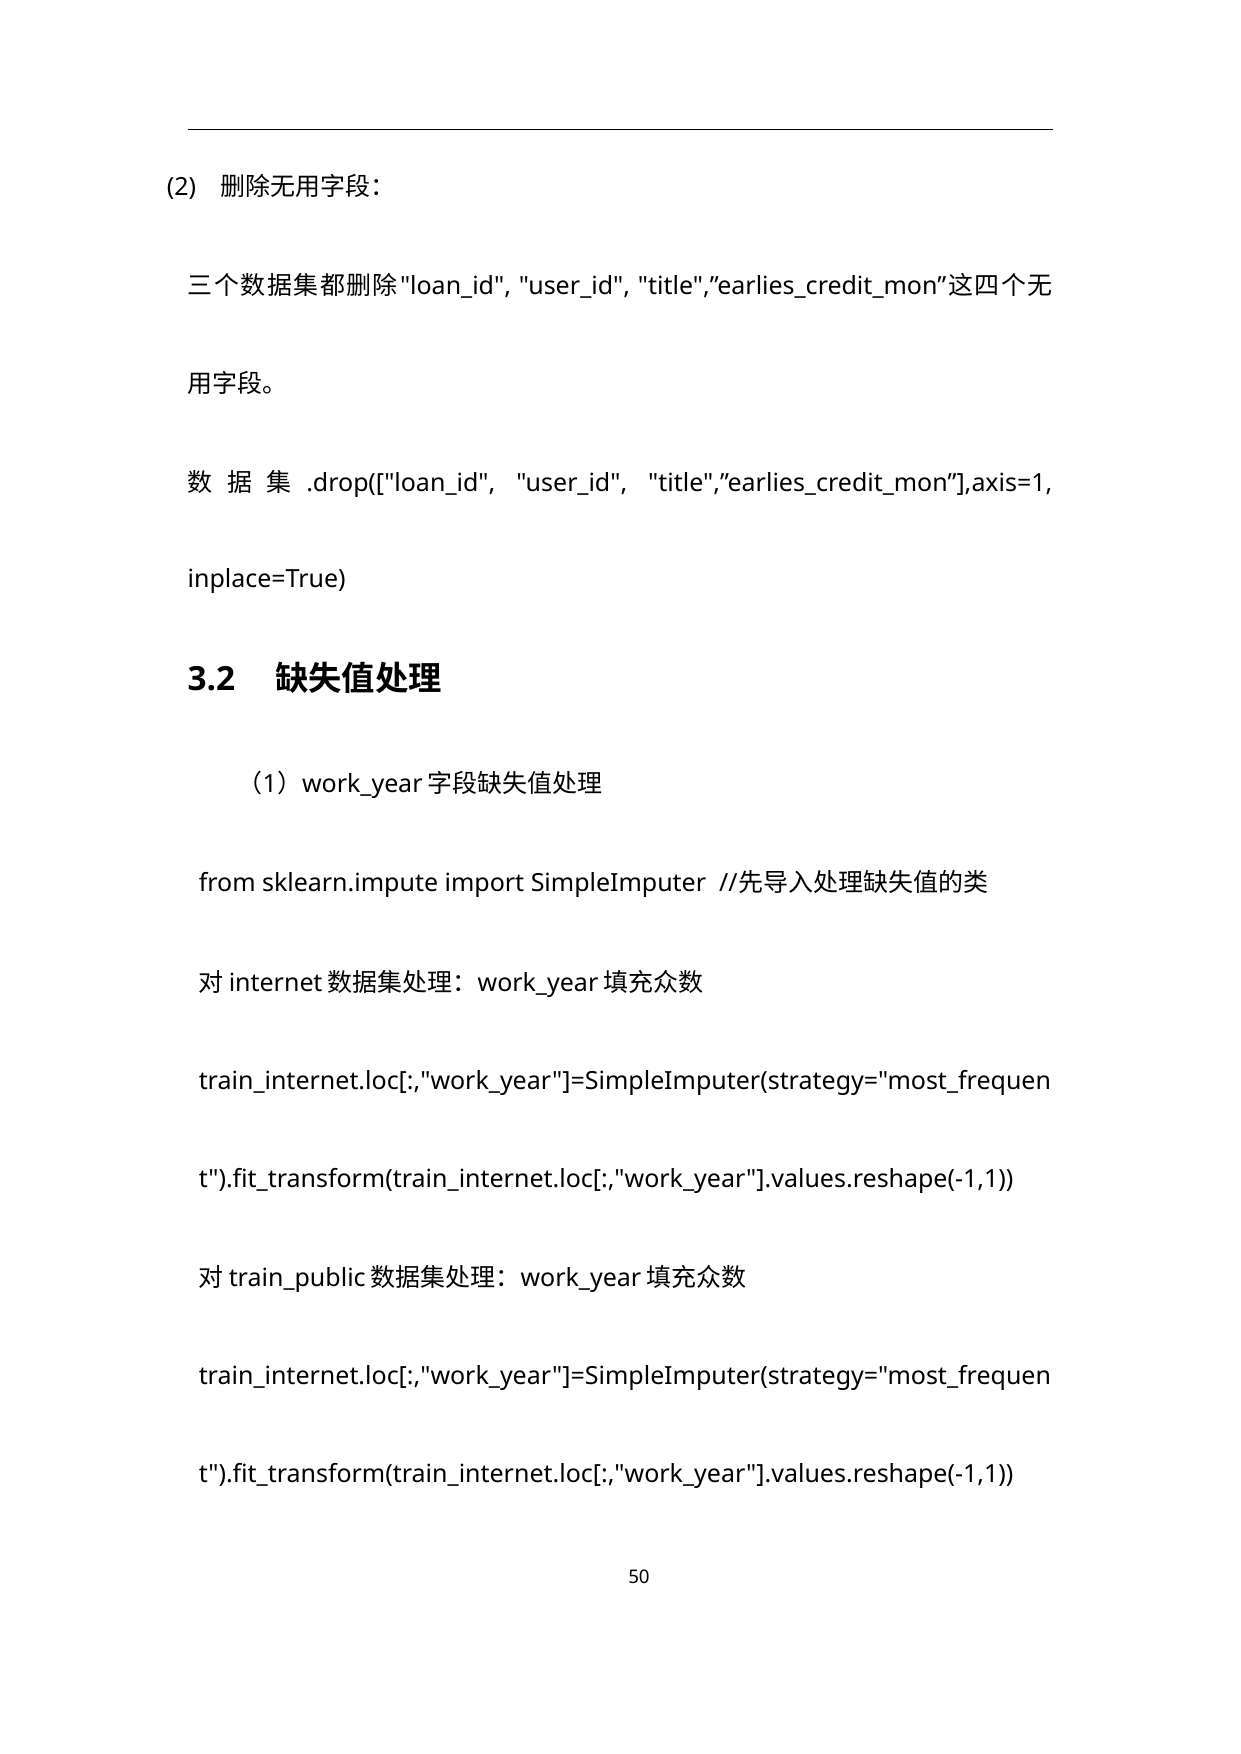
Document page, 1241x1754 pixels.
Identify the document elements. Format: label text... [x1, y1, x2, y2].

list 删除无用字段： [167, 152, 1053, 217]
subtitle 缺失值处理 [187, 644, 1053, 709]
text 对train_public数据集处理：work_year填充众数 [198, 1243, 1053, 1308]
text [198, 1342, 1053, 1505]
text train_internet.loc[:,"work_year"]=SimpleImputer(strategy="most_frequent").fit_transform(train_internet.loc[:,"work_year"].values.reshape(-1,1)) [198, 1047, 1053, 1210]
list work_year字段缺失值处理 [187, 749, 1053, 814]
text 对internet数据集处理：work_year填充众数 [198, 948, 1053, 1013]
text 三个数据集都删除"loan_id", "user_id", "title",”earlies_credit_mon”这四个无用字段。 [187, 251, 1053, 414]
text 数据集.drop(["loan_id", "user_id", "title",”earlies_credit_mon”],axis=1, inplace=True) [187, 448, 1053, 611]
text from sklearn.impute import SimpleImputer //先导入处理缺失值的类 [198, 848, 1053, 913]
